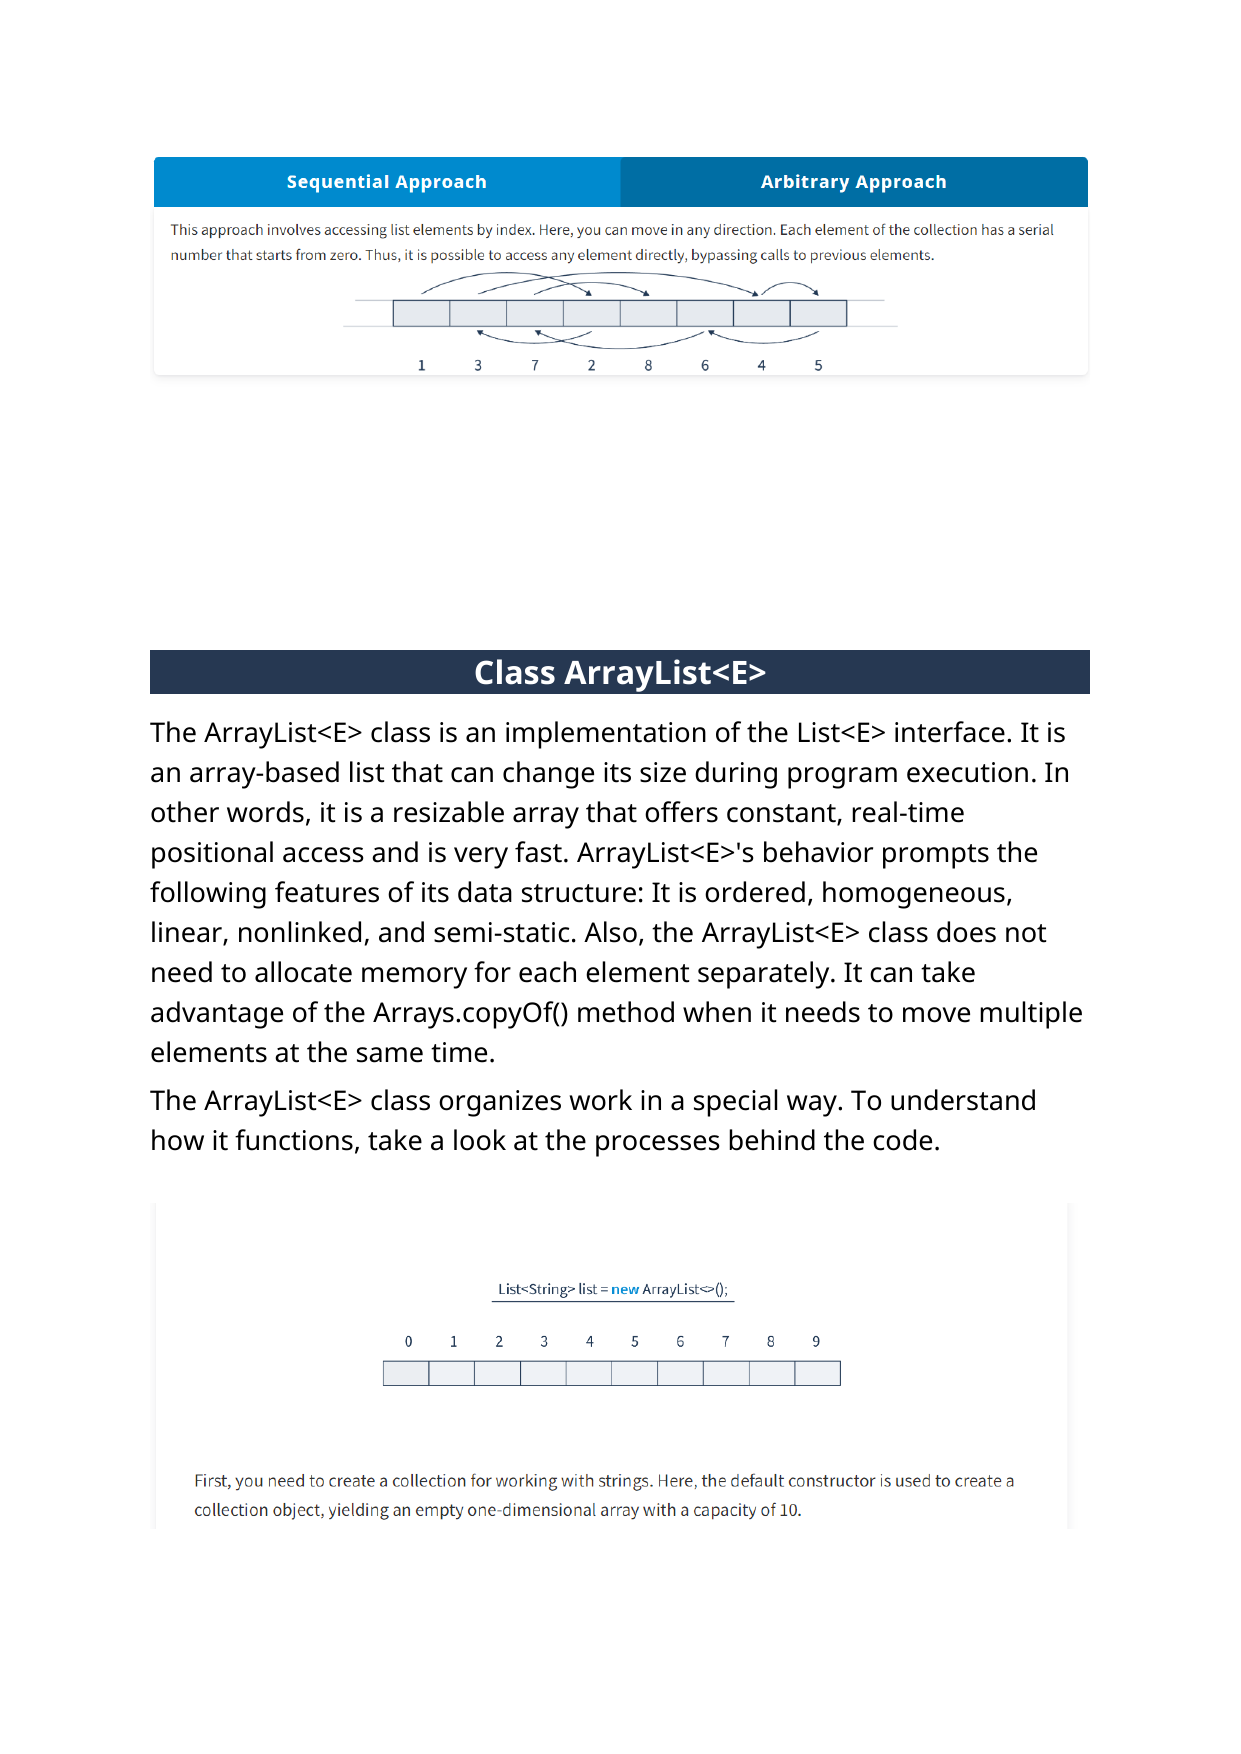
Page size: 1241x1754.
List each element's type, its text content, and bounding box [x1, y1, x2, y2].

text The ArrayList<E> class organizes work in a special way. To understand how it functions, take a look at the processes behind the code. [150, 1078, 1090, 1158]
picture [150, 1203, 1091, 1529]
text The ArrayList<E> class is an implementation of the List<E> interface. It is an array-based list that can change its size during program execution. In other words, it is a resizable array that offers constant, real-time positional access and is very fast. ArrayList<E>'s behavior prompts the following features of its data structure: It is ordered, homogeneous, linear, nonlinked, and semi-static. Also, the ArrayList<E> class does not need to allocate memory for each element separately. It can take advantage of the Arrays.copyOf() method when it needs to move multiple elements at the same time. [150, 711, 1090, 1071]
text Class ArrayList<E> [150, 650, 1090, 694]
picture [150, 150, 1091, 392]
